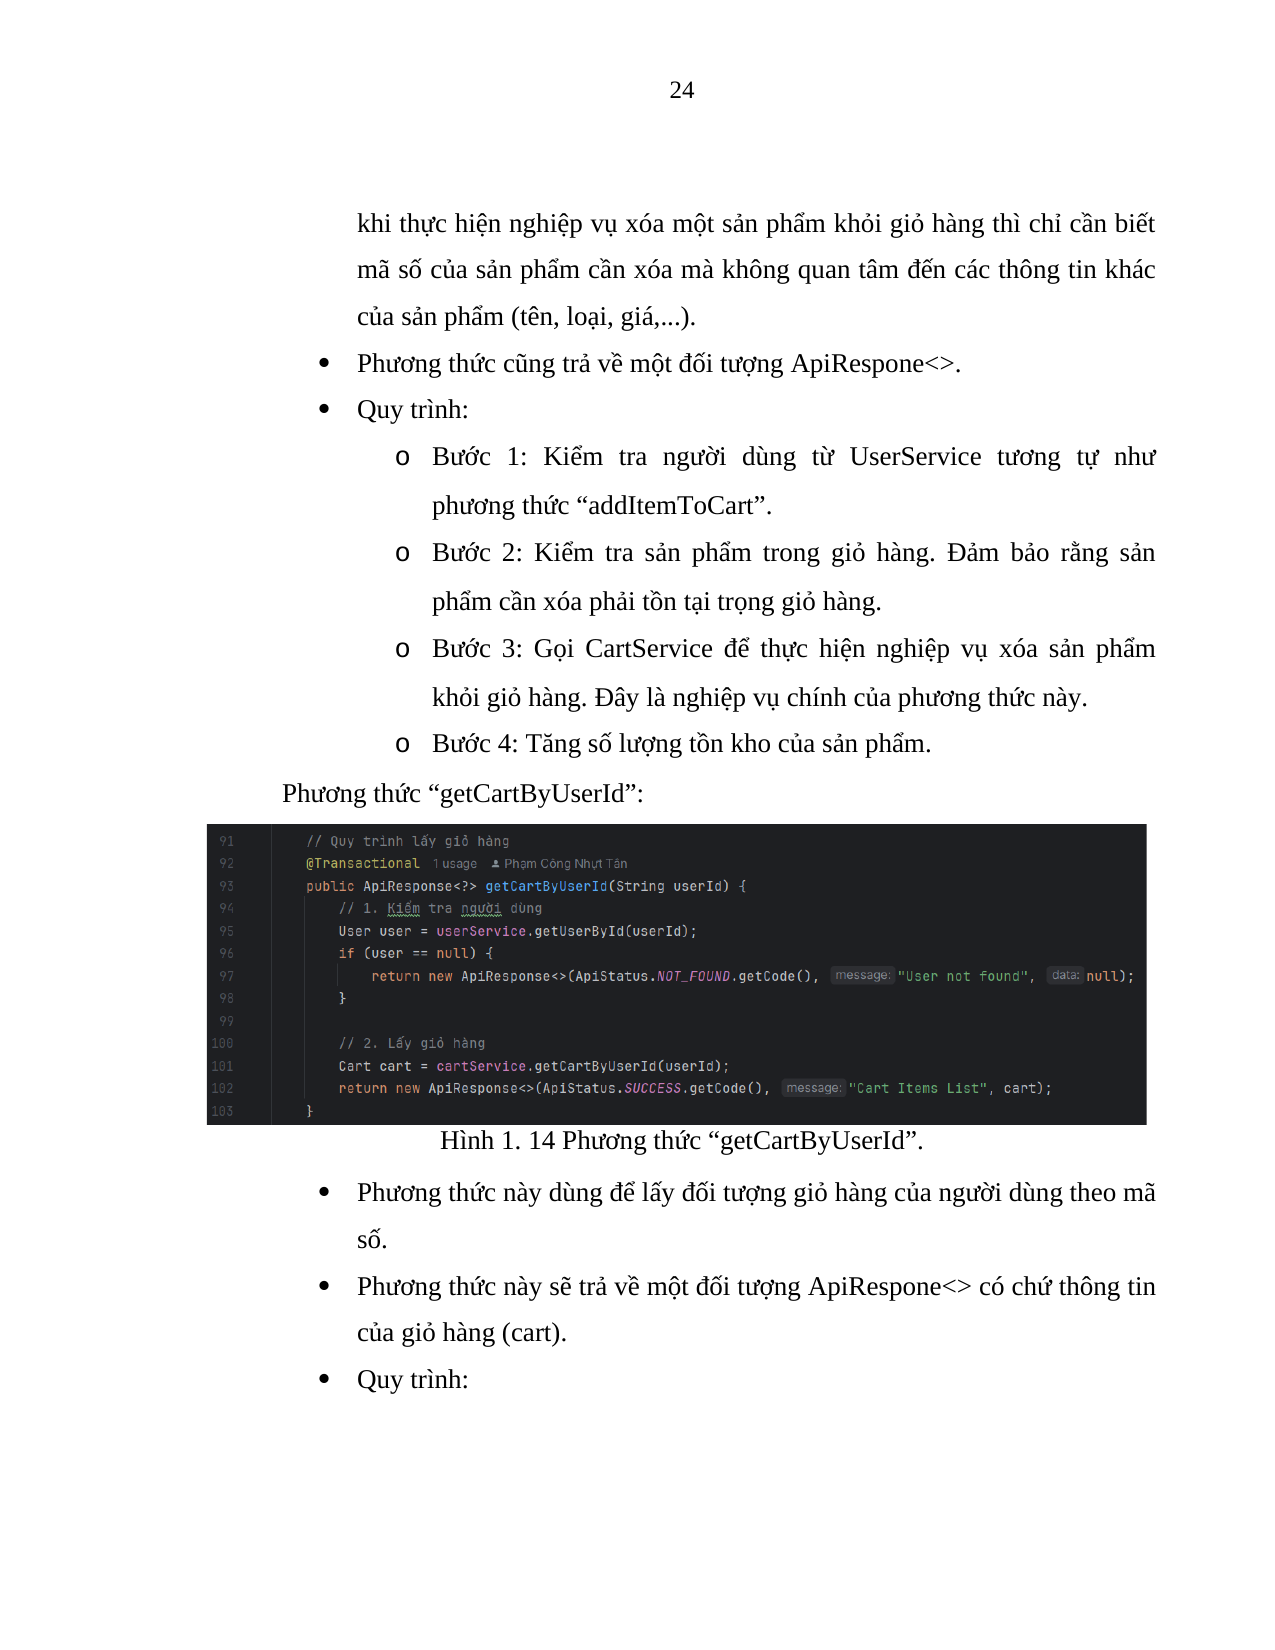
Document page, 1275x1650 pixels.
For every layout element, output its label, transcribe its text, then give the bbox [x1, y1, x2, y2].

list Bước 2: Kiểm tra sản phẩm trong giỏ hàng. Đảm bảo rằng sản phẩm cần xóa phải tồn tại trọng giỏ hàng. [394, 536, 1157, 616]
list Phương thức cũng trả về một đối tượng ApiRespone<>. [319, 347, 1157, 378]
list Quy trình: [319, 394, 1157, 425]
picture [206, 824, 1147, 1125]
list Bước 4: Tăng số lượng tồn kho của sản phẩm. [394, 727, 1157, 761]
list Phương thức này dùng để lấy đối tượng giỏ hàng của người dùng theo mã số. [319, 1176, 1157, 1254]
list Bước 3: Gọi CartService để thực hiện nghiệp vụ xóa sản phẩm khỏi giỏ hàng. Đây là nghiệp vụ chính của phương thức này. [394, 632, 1157, 712]
list Bước 1: Kiểm tra người dùng từ UserService tương tự như phương thức “addItemToCart”. [394, 441, 1157, 521]
text Phương thức “getCartByUserId”: [207, 777, 1157, 809]
list Quy trình: [319, 1363, 1157, 1394]
list Phương thức này sẽ trả về một đối tượng ApiRespone<> có chứ thông tin của giỏ hàng (cart). [319, 1269, 1157, 1347]
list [319, 207, 1157, 331]
